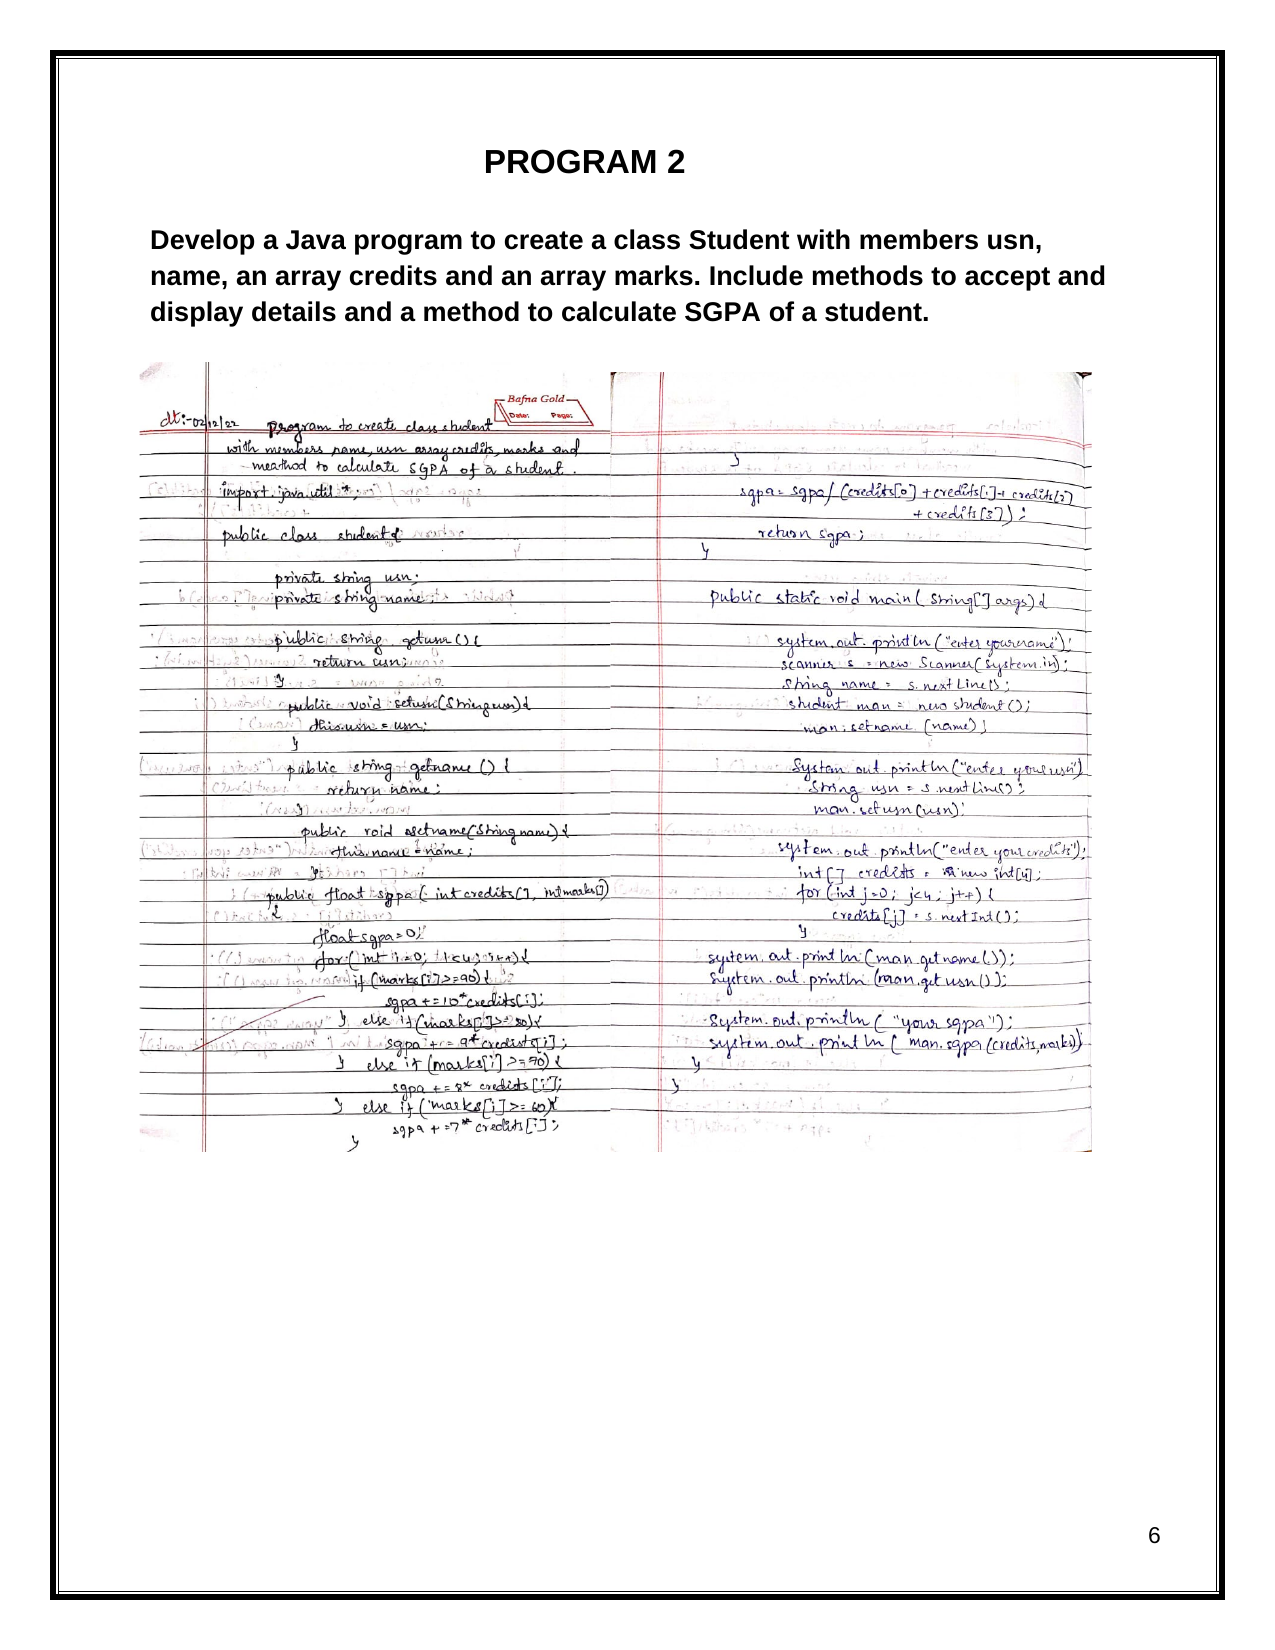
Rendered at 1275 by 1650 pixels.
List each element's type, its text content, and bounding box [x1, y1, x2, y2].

text Develop a Java program to create a class Student with members usn, name, an array credits and an array marks. Include methods to accept and display details and a method to calculate SGPA of a student. [150, 224, 1119, 327]
picture [139, 362, 1092, 1152]
subtitle PROGRAM 2 [207, 142, 962, 180]
